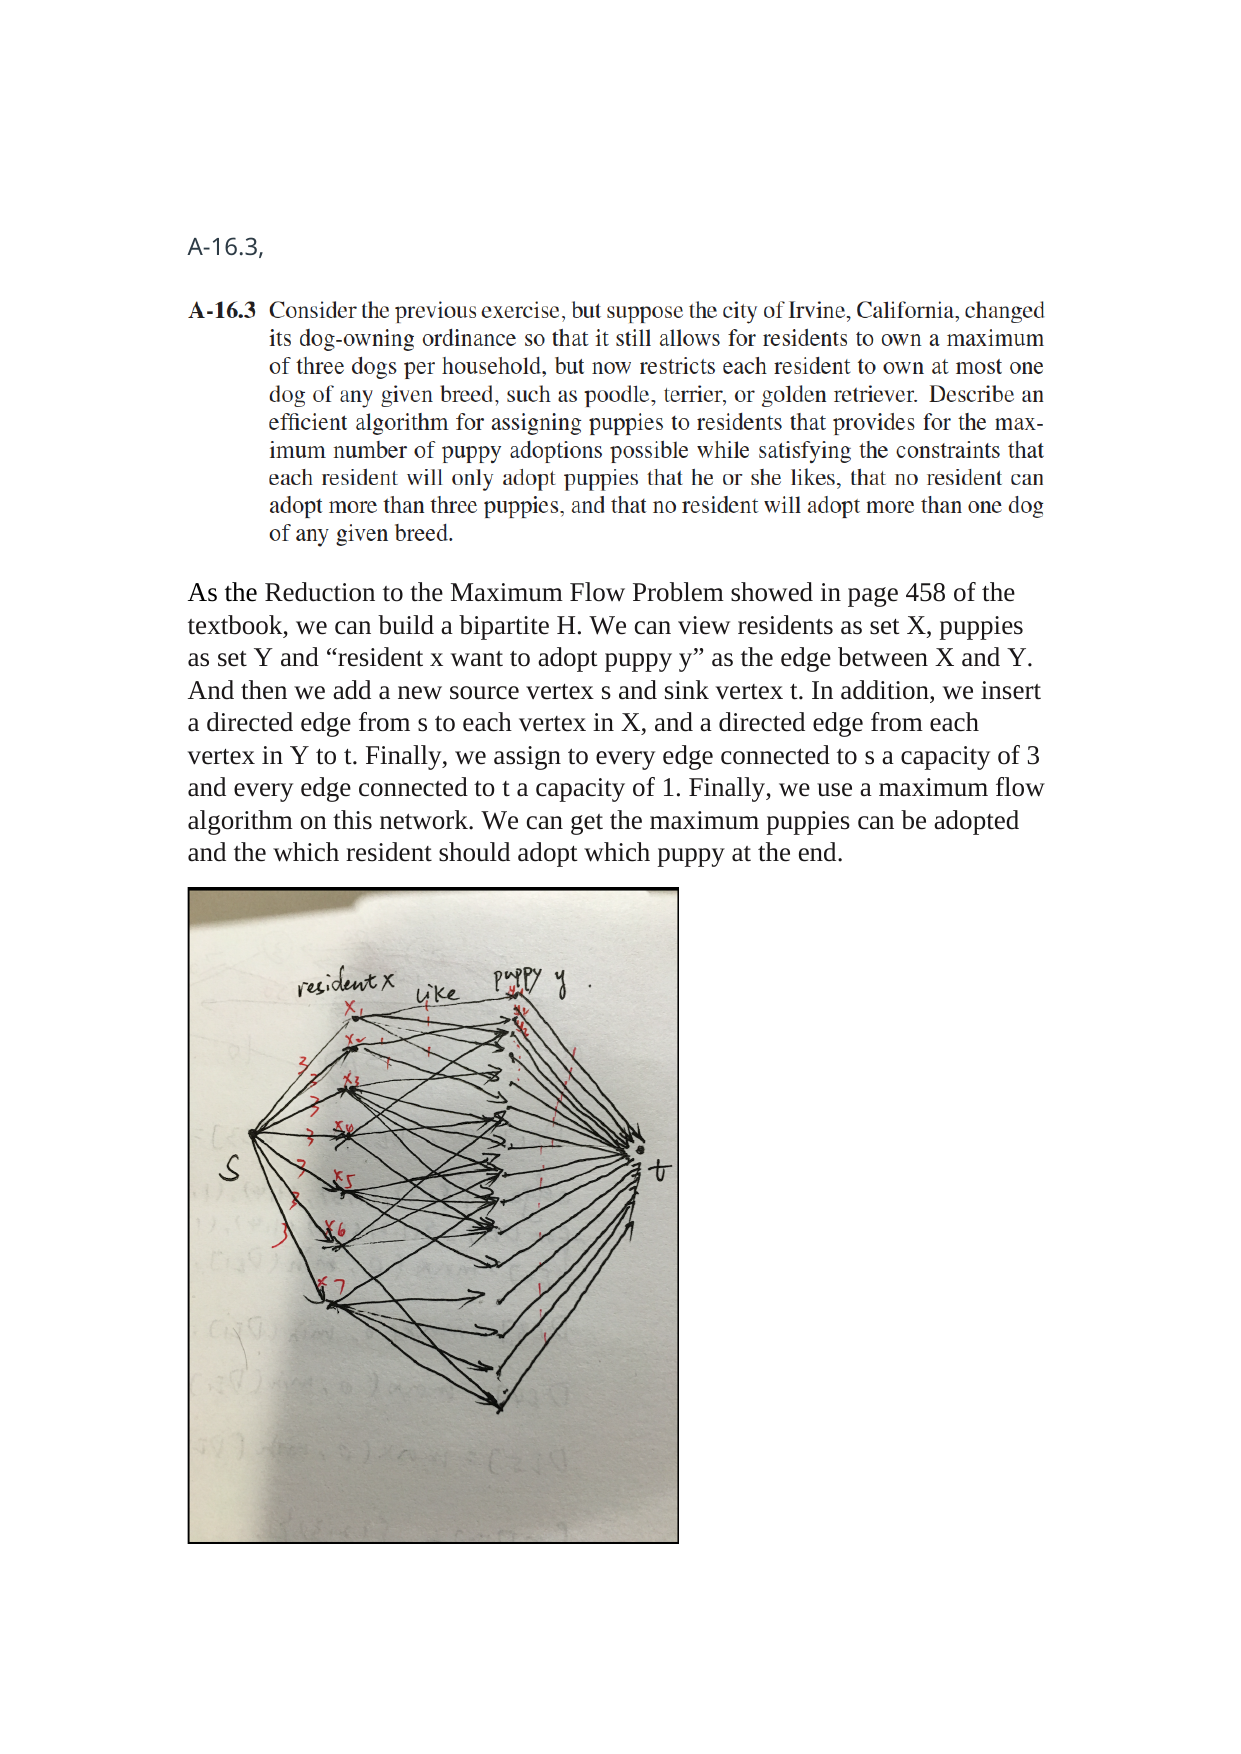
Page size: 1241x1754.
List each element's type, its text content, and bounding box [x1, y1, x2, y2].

picture [187, 297, 1053, 553]
text A-16.3, [187, 213, 1053, 278]
picture [187, 887, 679, 1544]
text As the Reduction to the Maximum Flow Problem showed in page 458 of the textbook, we can build a bipartite H. We can view residents as set X, puppies as set Y and “resident x want to adopt puppy y” as the edge between X and Y. And then we add a new source vertex s and sink vertex t. In addition, we insert a directed edge from s to each vertex in X, and a directed edge from each vertex in Y to t. Finally, we assign to every edge connected to s a capacity of 3 and every edge connected to t a capacity of 1. Finally, we use a maximum flow algorithm on this network. We can get the maximum puppies can be adopted and the which resident should adopt which puppy at the end. [187, 576, 1053, 868]
